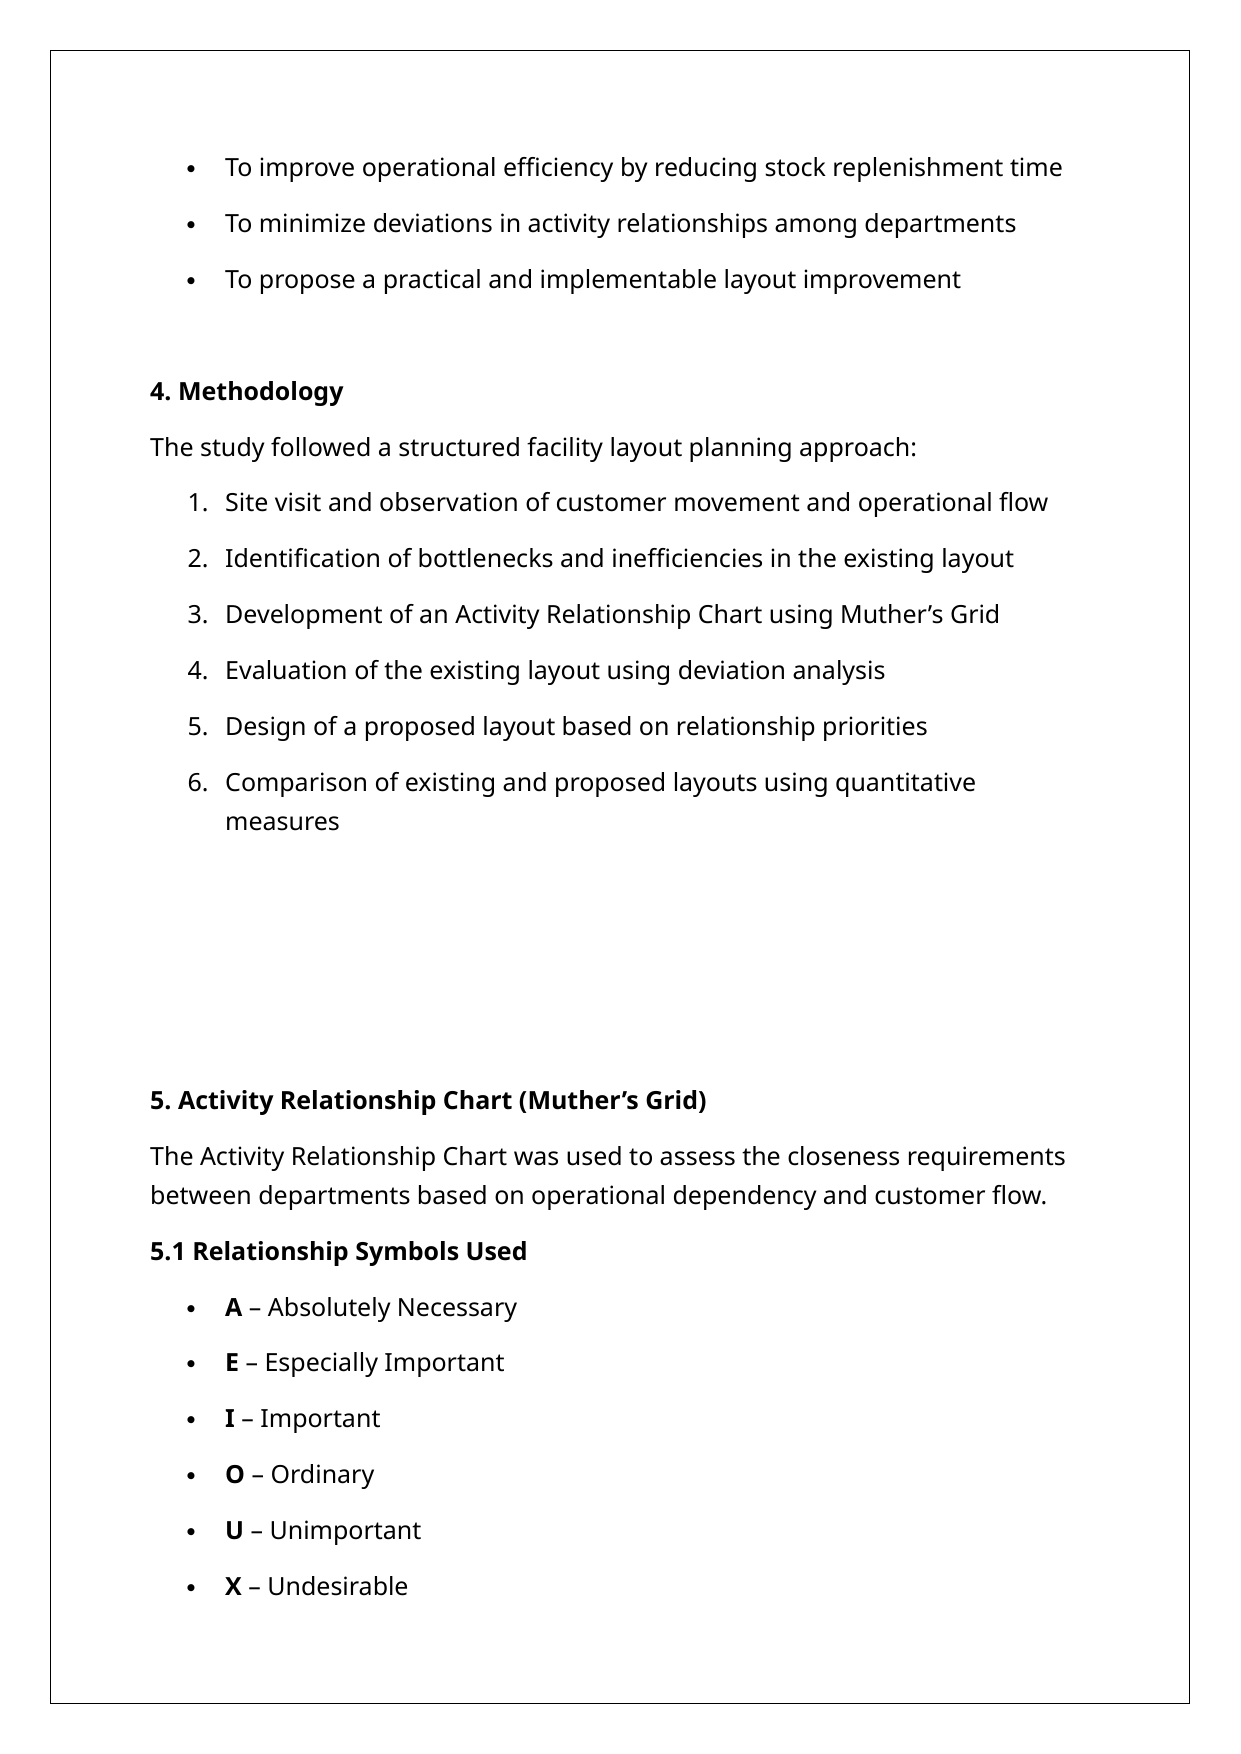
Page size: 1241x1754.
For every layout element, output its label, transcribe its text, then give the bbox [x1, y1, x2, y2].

list To improve operational efficiency by reducing stock replenishment time [187, 150, 1090, 184]
list X – Undesirable [187, 1568, 1090, 1602]
text The study followed a structured facility layout planning approach: [150, 429, 1090, 463]
list To propose a practical and implementable layout improvement [187, 262, 1090, 296]
text 4. Methodology [150, 373, 1090, 407]
list I – Important [187, 1401, 1090, 1435]
list Identification of bottlenecks and inefficiencies in the existing layout [187, 541, 1090, 575]
list Evaluation of the existing layout using deviation analysis [187, 652, 1090, 687]
list To minimize deviations in activity relationships among departments [187, 206, 1090, 240]
list Comparison of existing and proposed layouts using quantitative measures [187, 764, 1090, 837]
list U – Unimportant [187, 1512, 1090, 1547]
text 5.1 Relationship Symbols Used [150, 1233, 1090, 1267]
text The Activity Relationship Chart was used to assess the closeness requirements between departments based on operational dependency and customer flow. [150, 1138, 1090, 1212]
list Site visit and observation of customer movement and operational flow [187, 485, 1090, 519]
list Design of a proposed layout based on relationship priorities [187, 708, 1090, 742]
list O – Ordinary [187, 1457, 1090, 1491]
list Development of an Activity Relationship Chart using Muther’s Grid [187, 597, 1090, 631]
list A – Absolutely Necessary [187, 1289, 1090, 1323]
list E – Especially Important [187, 1345, 1090, 1379]
text 5. Activity Relationship Chart (Muther’s Grid) [150, 1082, 1090, 1117]
